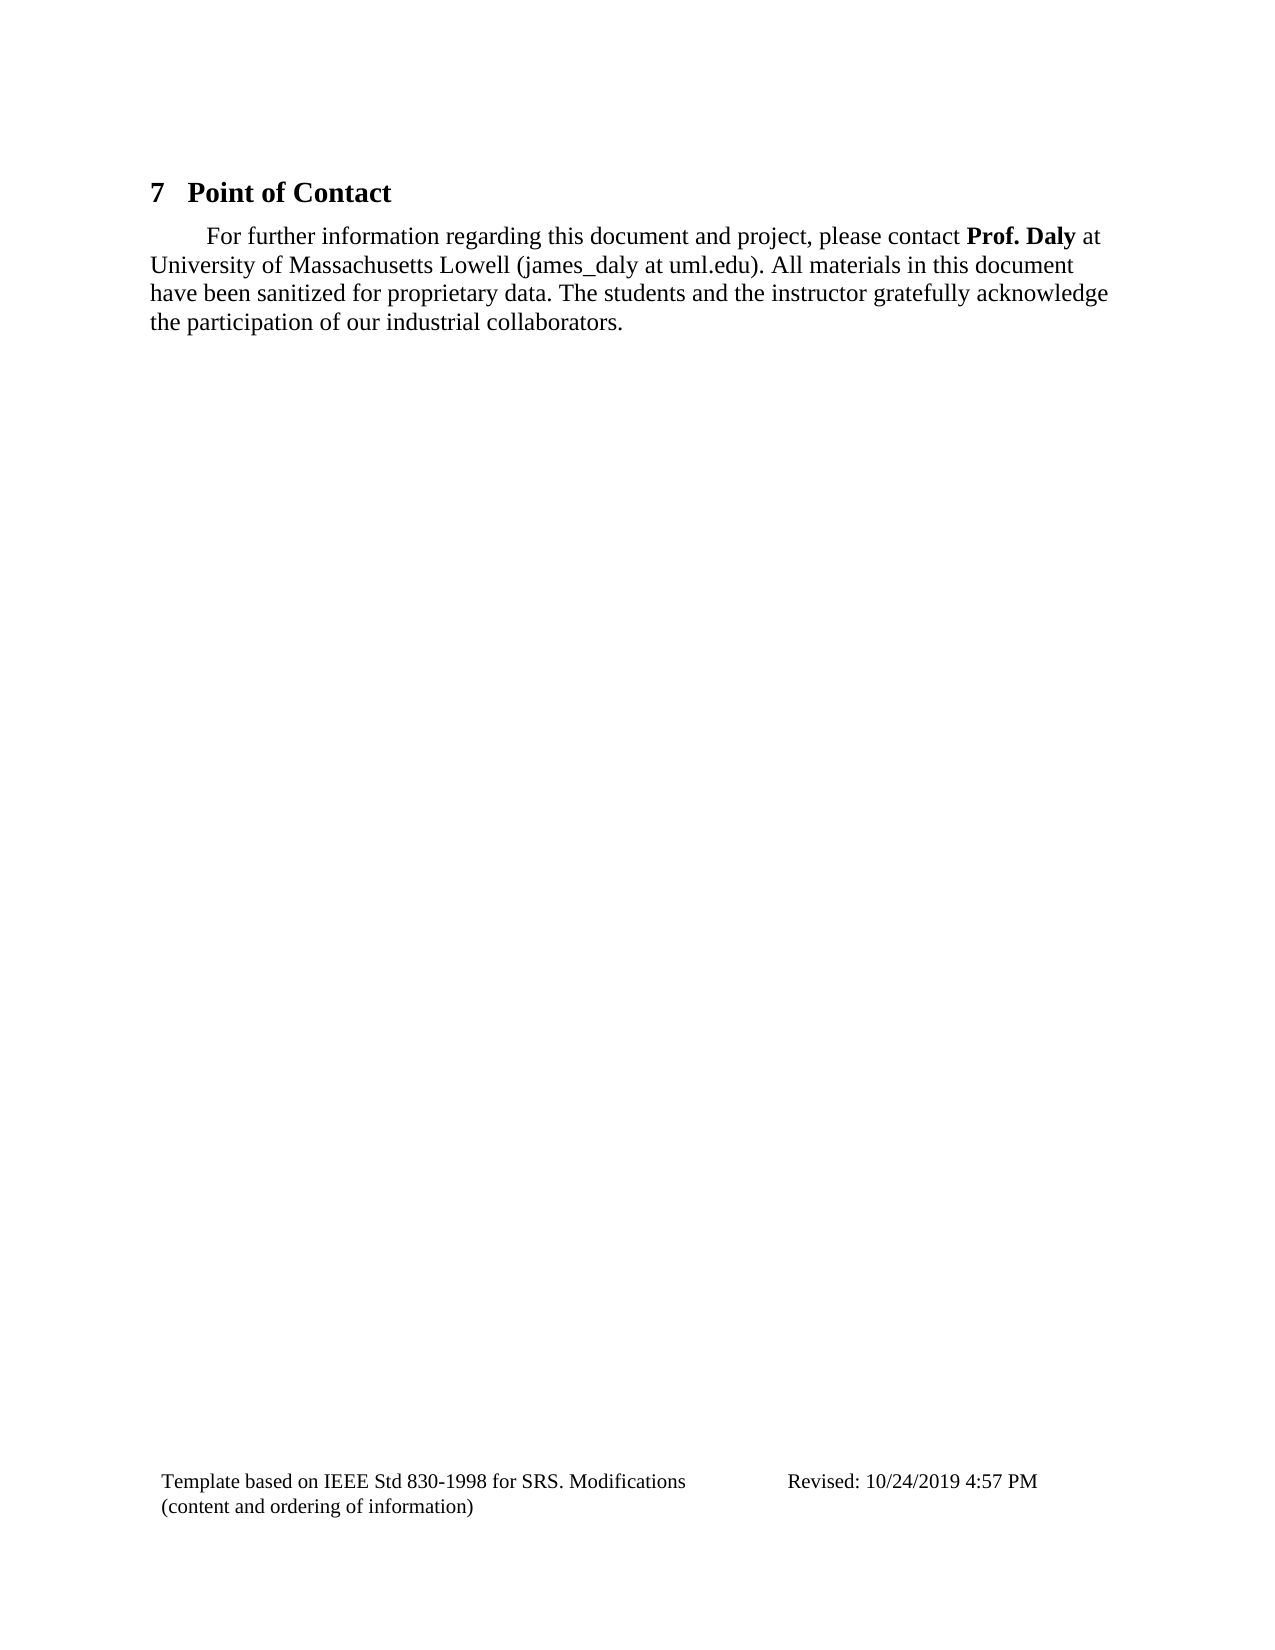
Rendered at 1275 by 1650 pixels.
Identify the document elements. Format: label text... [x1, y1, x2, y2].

text For further information regarding this document and project, please contact Prof. Daly at University of Massachusetts Lowell (james_daly at uml.edu). All materials in this document have been sanitized for proprietary data. The students and the instructor gratefully acknowledge the participation of our industrial collaborators. [150, 221, 1125, 336]
subtitle Point of Contact [150, 175, 1125, 208]
